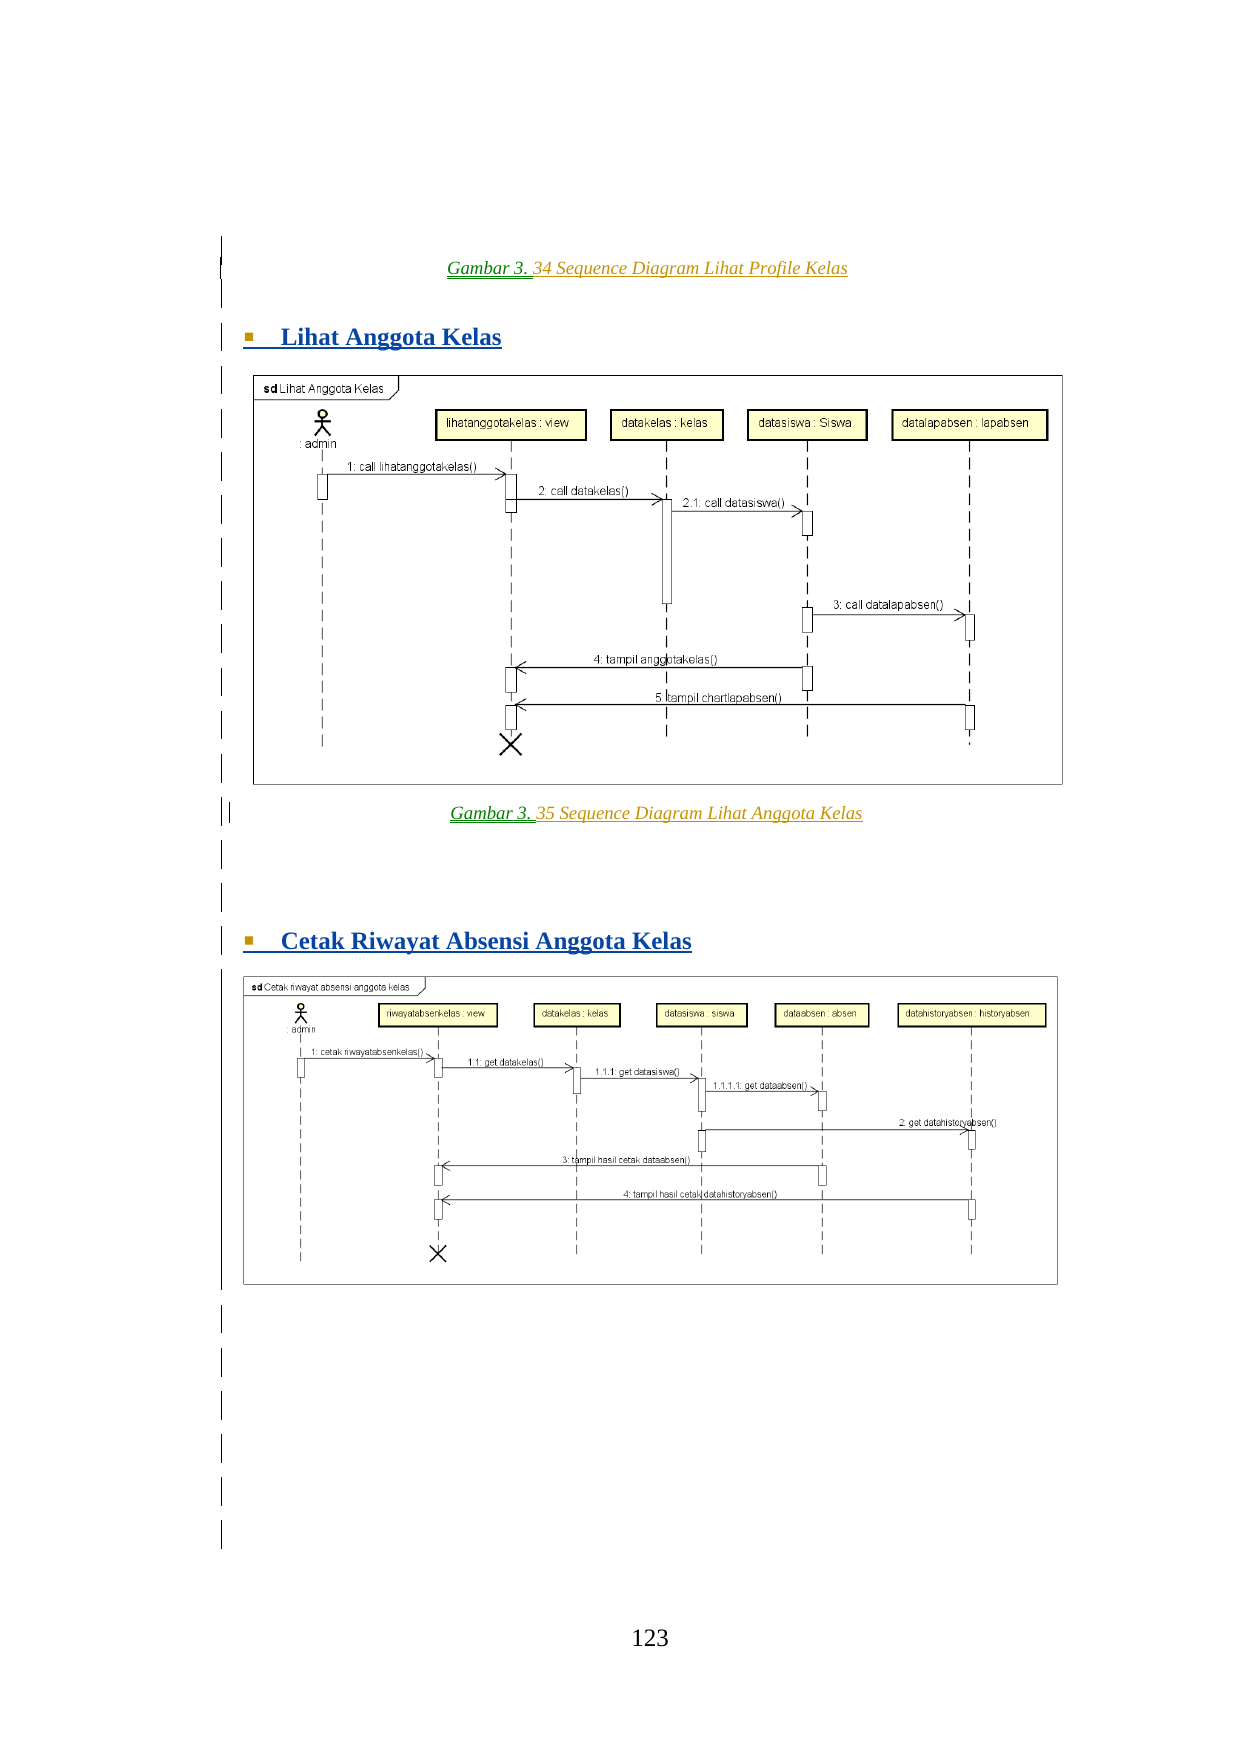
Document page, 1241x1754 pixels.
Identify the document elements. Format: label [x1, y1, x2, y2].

picture [243, 365, 1071, 793]
picture [236, 969, 1063, 1291]
